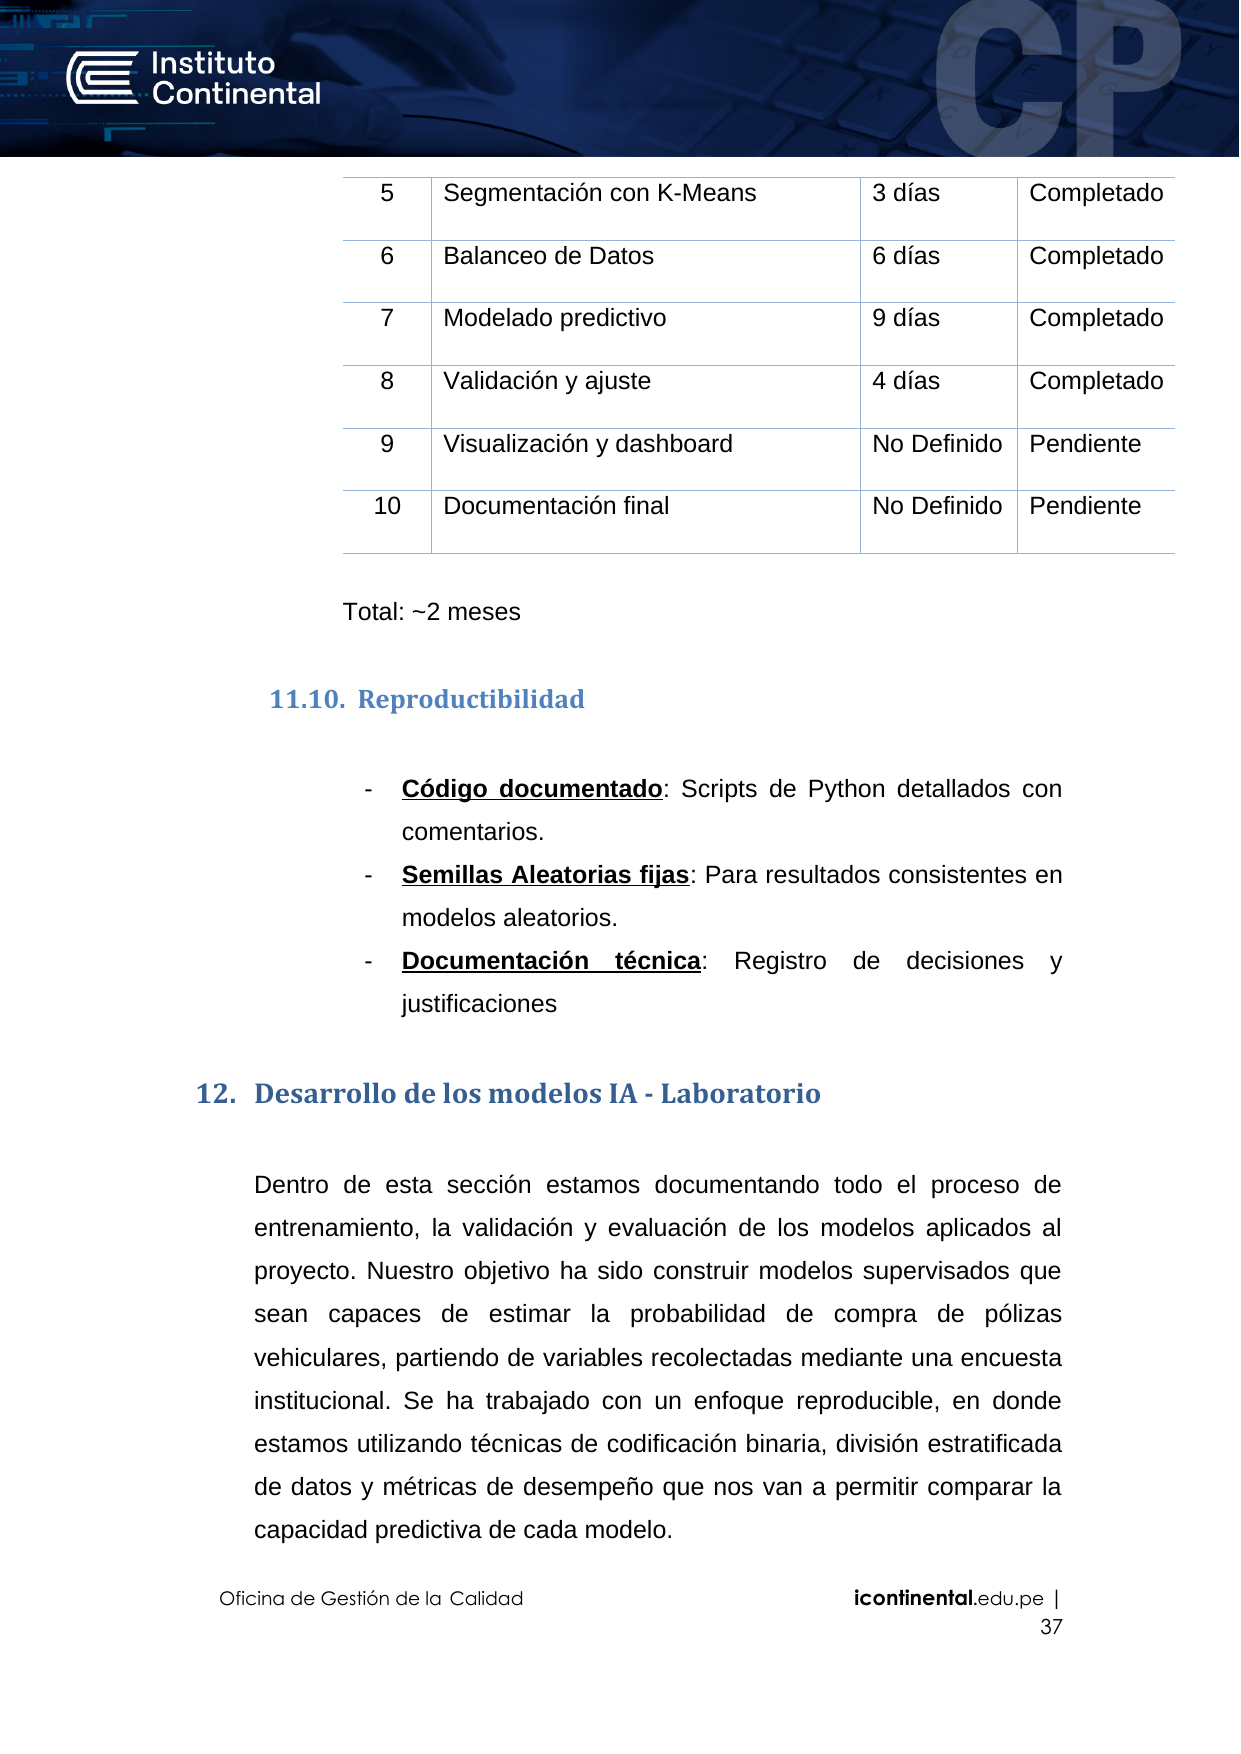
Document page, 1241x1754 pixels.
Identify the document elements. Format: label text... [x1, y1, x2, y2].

table_cell 7 [343, 303, 431, 365]
table_cell Segmentación con K-Means [432, 178, 860, 240]
table_cell Validación y ajuste [432, 366, 860, 427]
table_cell 6 días [861, 241, 1017, 302]
table_cell Visualización y dashboard [432, 429, 860, 490]
table_cell Completado [1018, 303, 1175, 365]
table_cell No Definido [861, 491, 1017, 553]
table_cell Completado [1018, 241, 1175, 302]
table_cell Completado [1018, 366, 1175, 427]
subtitle Reproductibilidad [269, 683, 1063, 715]
table_cell 6 [343, 241, 431, 302]
text Dentro de esta sección estamos documentando todo el proceso de entrenamiento, la validación y evaluación de los modelos aplicados al proyecto. Nuestro objetivo ha sido construir modelos supervisados que sean capaces de estimar la probabilidad de compra de pólizas vehiculares, partiendo de variables recolectadas mediante una encuesta institucional. Se ha trabajado con un enfoque reproducible, en donde estamos utilizando técnicas de codificación binaria, división estratificada de datos y métricas de desempeño que nos van a permitir comparar la capacidad predictiva de cada modelo. [254, 1170, 1063, 1544]
list Documentación técnica: Registro de decisiones y justificaciones [364, 946, 1063, 1018]
text Total: ~2 meses [342, 597, 1063, 626]
table_cell Balanceo de Datos [432, 241, 860, 302]
table_cell Completado [1018, 178, 1175, 240]
table_cell 10 [343, 491, 431, 553]
table_cell Modelado predictivo [432, 303, 860, 365]
list Código documentado: Scripts de Python detallados con comentarios. [364, 774, 1063, 846]
table_cell 9 [343, 429, 431, 490]
table_cell Pendiente [1018, 429, 1175, 490]
table_cell Documentación final [432, 491, 860, 553]
table_cell 4 días [861, 366, 1017, 427]
list Semillas Aleatorias fijas: Para resultados consistentes en modelos aleatorios. [364, 860, 1063, 932]
table_cell 3 días [861, 178, 1017, 240]
table_cell 5 [343, 178, 431, 240]
table_cell 8 [343, 366, 431, 427]
table_cell 9 días [861, 303, 1017, 365]
table_cell Pendiente [1018, 491, 1175, 553]
picture [0, 0, 1239, 157]
subtitle Desarrollo de los modelos IA - Laboratorio [195, 1076, 1063, 1110]
table_cell No Definido [861, 429, 1017, 490]
